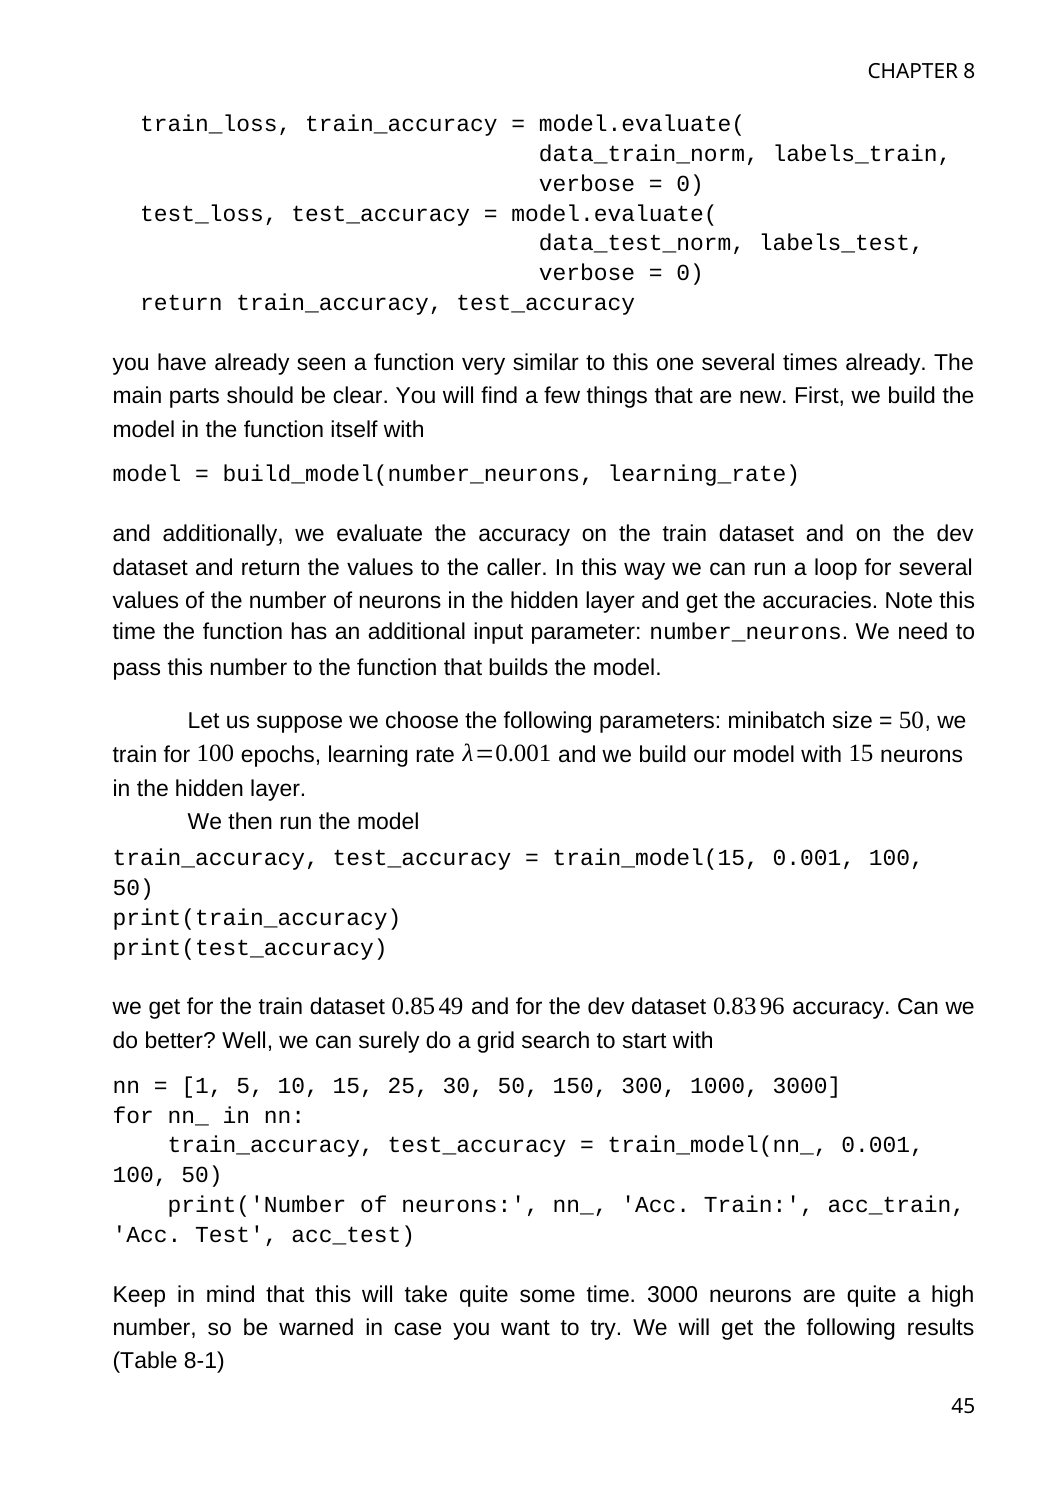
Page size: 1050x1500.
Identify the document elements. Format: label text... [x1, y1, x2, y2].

text print('Number of neurons:', nn_, 'Acc. Train:', acc_train, 'Acc. Test', acc_test) [112, 1193, 975, 1249]
text test_loss, test_accuracy = model.evaluate( [112, 202, 975, 228]
text for nn_ in nn: [112, 1104, 975, 1130]
text and additionally, we evaluate the accuracy on the train dataset and on the dev dataset and return the values to the caller. In this way we can run a loop for several values of the number of neurons in the hidden layer and get the accuracies. Note this time the function has an additional input parameter: number_neurons. We need to pass this number to the function that builds the model. [112, 513, 975, 680]
text Let us suppose we choose the following parameters: minibatch size = , we train for epochs, learning rate and we build our model with neurons in the hidden layer. [112, 701, 975, 801]
text train_accuracy, test_accuracy = train_model(nn_, 0.001, 100, 50) [112, 1134, 975, 1189]
text verbose = 0) [112, 172, 975, 198]
text return train_accuracy, test_accuracy [112, 291, 975, 317]
text you have already seen a function very similar to this one several times already. The main parts should be clear. You will find a few things that are new. First, we build the model in the function itself with [112, 342, 975, 442]
text we get for the train dataset and for the dev dataset accuracy. Can we do better? Well, we can surely do a grid search to start with [112, 987, 975, 1053]
text verbose = 0) [112, 261, 975, 287]
text print(train_accuracy) [112, 906, 975, 932]
text train_loss, train_accuracy = model.evaluate( [112, 112, 975, 138]
text model = build_model(number_neurons, learning_rate) [112, 463, 975, 489]
text train_accuracy, test_accuracy = train_model(15, 0.001, 100, 50) [112, 847, 975, 902]
text Keep in mind that this will take quite some time. 3000 neurons are quite a high number, so be warned in case you want to try. We will get the following results (Table 8-1) [112, 1274, 975, 1374]
text data_train_norm, labels_train, [112, 142, 975, 168]
text nn = [1, 5, 10, 15, 25, 30, 50, 150, 300, 1000, 3000] [112, 1074, 975, 1100]
text data_test_norm, labels_test, [112, 232, 975, 258]
text print(test_accuracy) [112, 936, 975, 962]
text We then run the model [112, 801, 975, 834]
